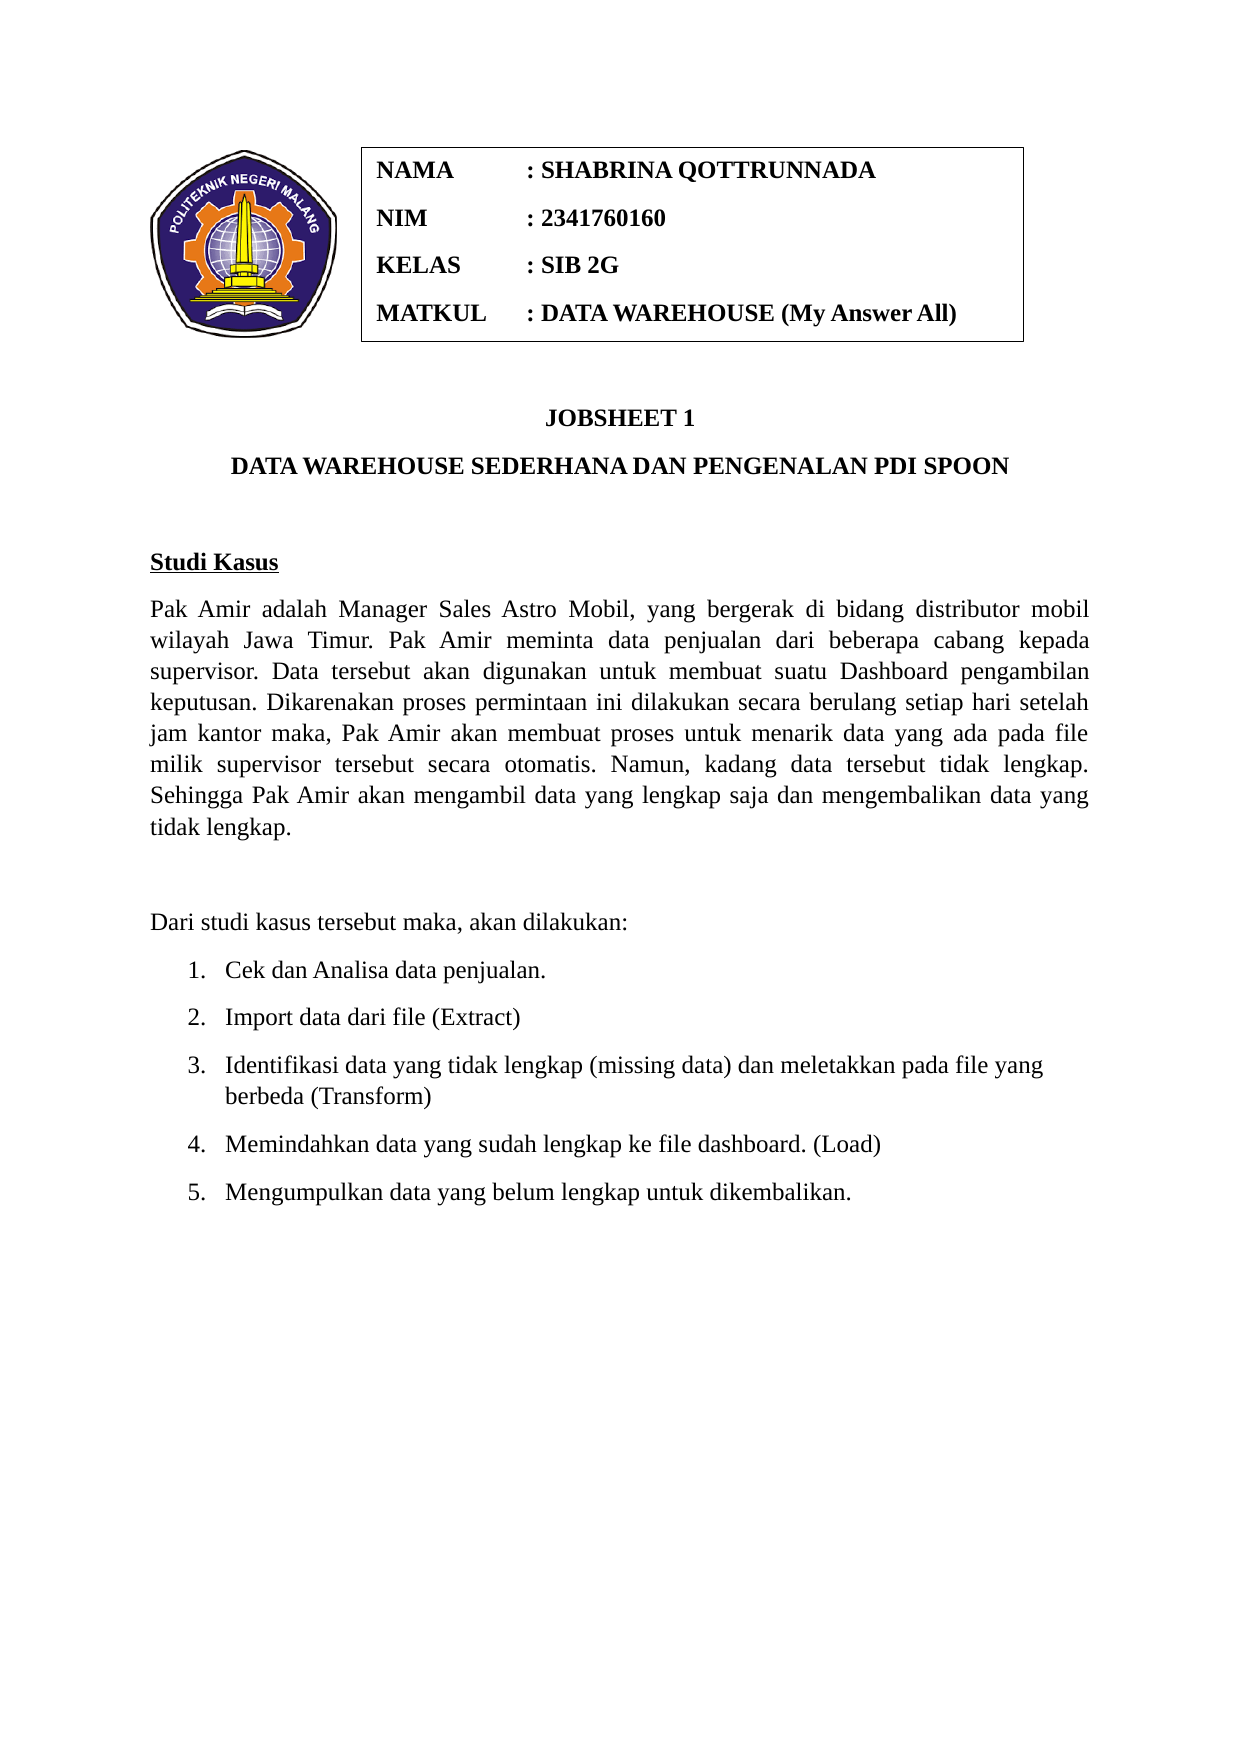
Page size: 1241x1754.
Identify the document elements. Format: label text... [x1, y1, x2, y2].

text JOBSHEET 1 [150, 403, 1090, 432]
text Pak Amir adalah Manager Sales Astro Mobil, yang bergerak di bidang distributor mobil wilayah Jawa Timur. Pak Amir meminta data penjualan dari beberapa cabang kepada supervisor. Data tersebut akan digunakan untuk membuat suatu Dashboard pengambilan keputusan. Dikarenakan proses permintaan ini dilakukan secara berulang setiap hari setelah jam kantor maka, Pak Amir akan membuat proses untuk menarik data yang ada pada file milik supervisor tersebut secara otomatis. Namun, kadang data tersebut tidak lengkap. Sehingga Pak Amir akan mengambil data yang lengkap saja dan mengembalikan data yang tidak lengkap. [150, 594, 1090, 840]
list Memindahkan data yang sudah lengkap ke file dashboard. (Load) [187, 1129, 1090, 1158]
list Mengumpulkan data yang belum lengkap untuk dikembalikan. [187, 1177, 1090, 1205]
list Cek dan Analisa data penjualan. [187, 955, 1090, 983]
text Dari studi kasus tersebut maka, akan dilakukan: [150, 907, 1090, 936]
text DATA WAREHOUSE SEDERHANA DAN PENGENALAN PDI SPOON [150, 451, 1090, 480]
picture [150, 150, 337, 338]
list Identifikasi data yang tidak lengkap (missing data) dan meletakkan pada file yang berbeda (Transform) [187, 1050, 1090, 1110]
list Import data dari file (Extract) [187, 1002, 1090, 1031]
text Studi Kasus [150, 547, 1090, 575]
